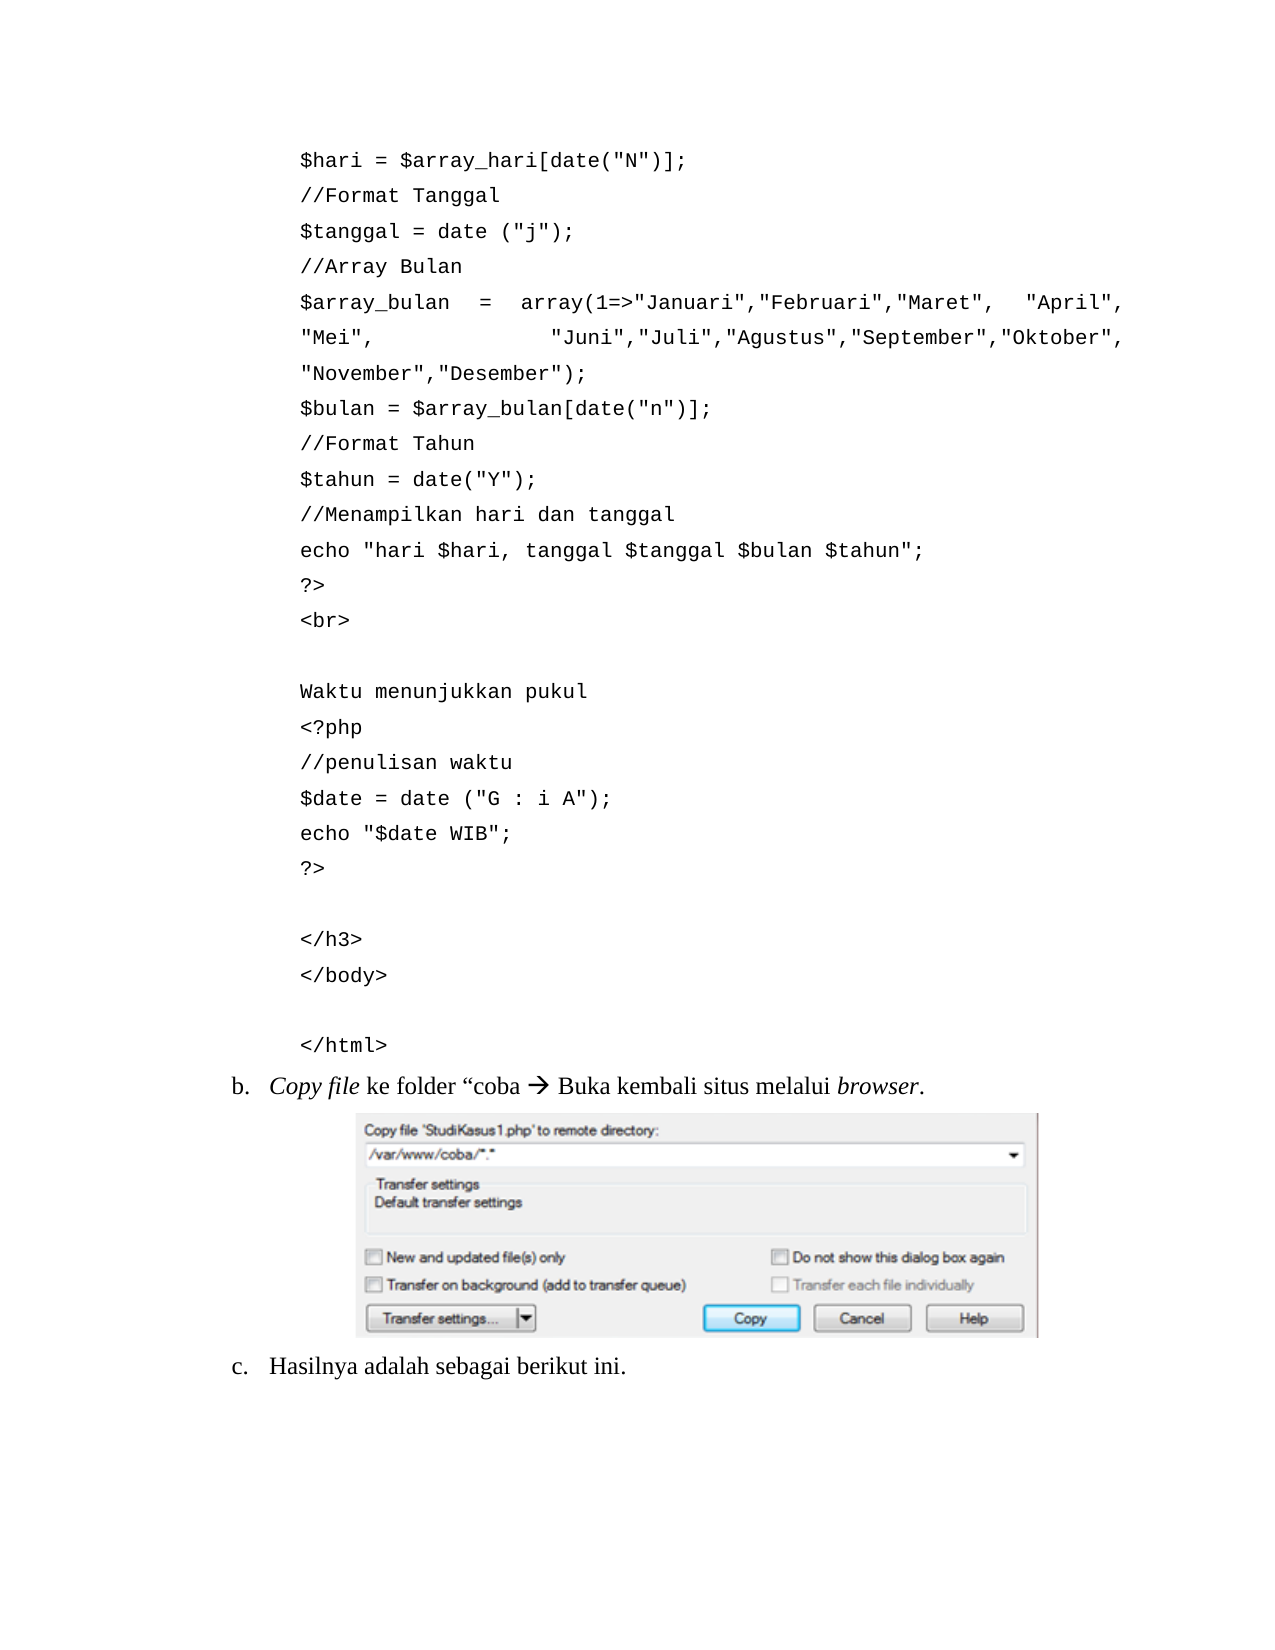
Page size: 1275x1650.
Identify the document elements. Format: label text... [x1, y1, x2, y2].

list $array_bulan = array(1=>"Januari","Februari","Maret", "April", "Mei", "Juni","Juli","Agustus","September","Oktober", "November","Desember"); [300, 292, 1125, 386]
list Hasilnya adalah sebagai berikut ini. [231, 1351, 1125, 1380]
list ?> [300, 575, 1125, 599]
list ?> [300, 858, 1125, 882]
list <br> [300, 610, 1125, 634]
list $tanggal = date ("j"); [300, 221, 1125, 244]
list //Format Tahun [300, 433, 1125, 457]
list //Array Bulan [300, 256, 1125, 280]
list //Menampilkan hari dan tanggal [300, 504, 1125, 528]
list //Format Tanggal [300, 185, 1125, 209]
list echo "$date WIB"; [300, 823, 1125, 847]
picture [355, 1113, 1039, 1338]
list $date = date ("G : i A"); [300, 787, 1125, 811]
list <?php [300, 717, 1125, 740]
list $tahun = date("Y"); [300, 469, 1125, 492]
list $bulan = $array_bulan[date("n")]; [300, 398, 1125, 422]
list </h3> [300, 929, 1125, 953]
list Copy file ke folder “coba Buka kembali situs melalui browser. [231, 1071, 1125, 1099]
list $hari = $array_hari[date("N")]; [300, 150, 1125, 174]
list </html> [300, 1035, 1125, 1059]
list //penulisan waktu [300, 752, 1125, 776]
list </body> [300, 964, 1125, 988]
list Waktu menunjukkan pukul [300, 681, 1125, 705]
list echo "hari $hari, tanggal $tanggal $bulan $tahun"; [300, 539, 1125, 563]
